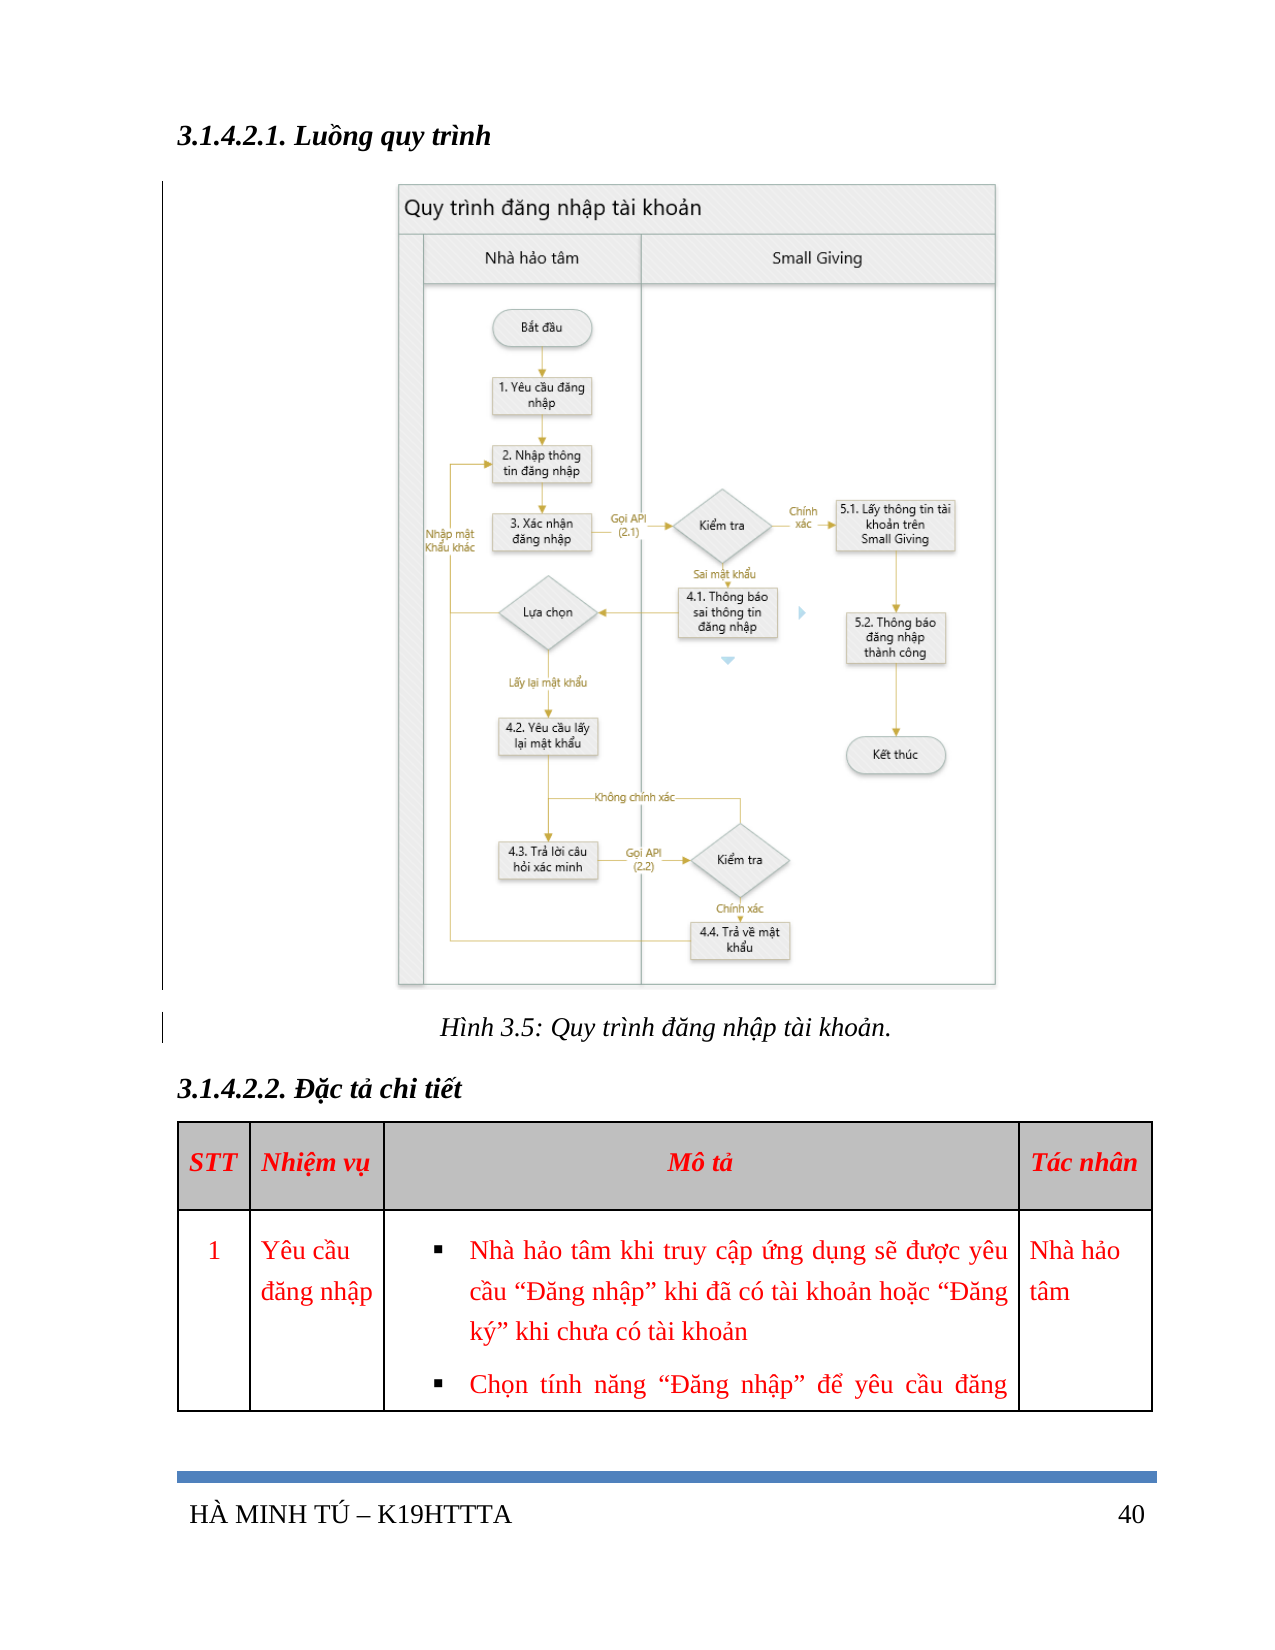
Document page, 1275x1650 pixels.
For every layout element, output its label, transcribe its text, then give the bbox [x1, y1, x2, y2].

table_header Nhiệm vụ [251, 1123, 383, 1209]
picture [391, 181, 1003, 990]
table_header Tác nhân [1020, 1123, 1151, 1209]
text 3.1.4.2.2. Đặc tả chi tiết [177, 1071, 1157, 1104]
table_cell Nhà hảo tâm [1020, 1211, 1151, 1410]
text Hình 3.5: Quy trình đăng nhập tài khoản. [177, 1012, 1157, 1043]
table_header STT [179, 1123, 249, 1209]
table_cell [385, 1211, 1018, 1410]
table_cell Yêu cầu đăng nhập [251, 1211, 383, 1410]
text 3.1.4.2.1. Luồng quy trình [177, 118, 1157, 152]
table_header Mô tả [385, 1123, 1018, 1209]
table_cell 1 [179, 1211, 249, 1410]
